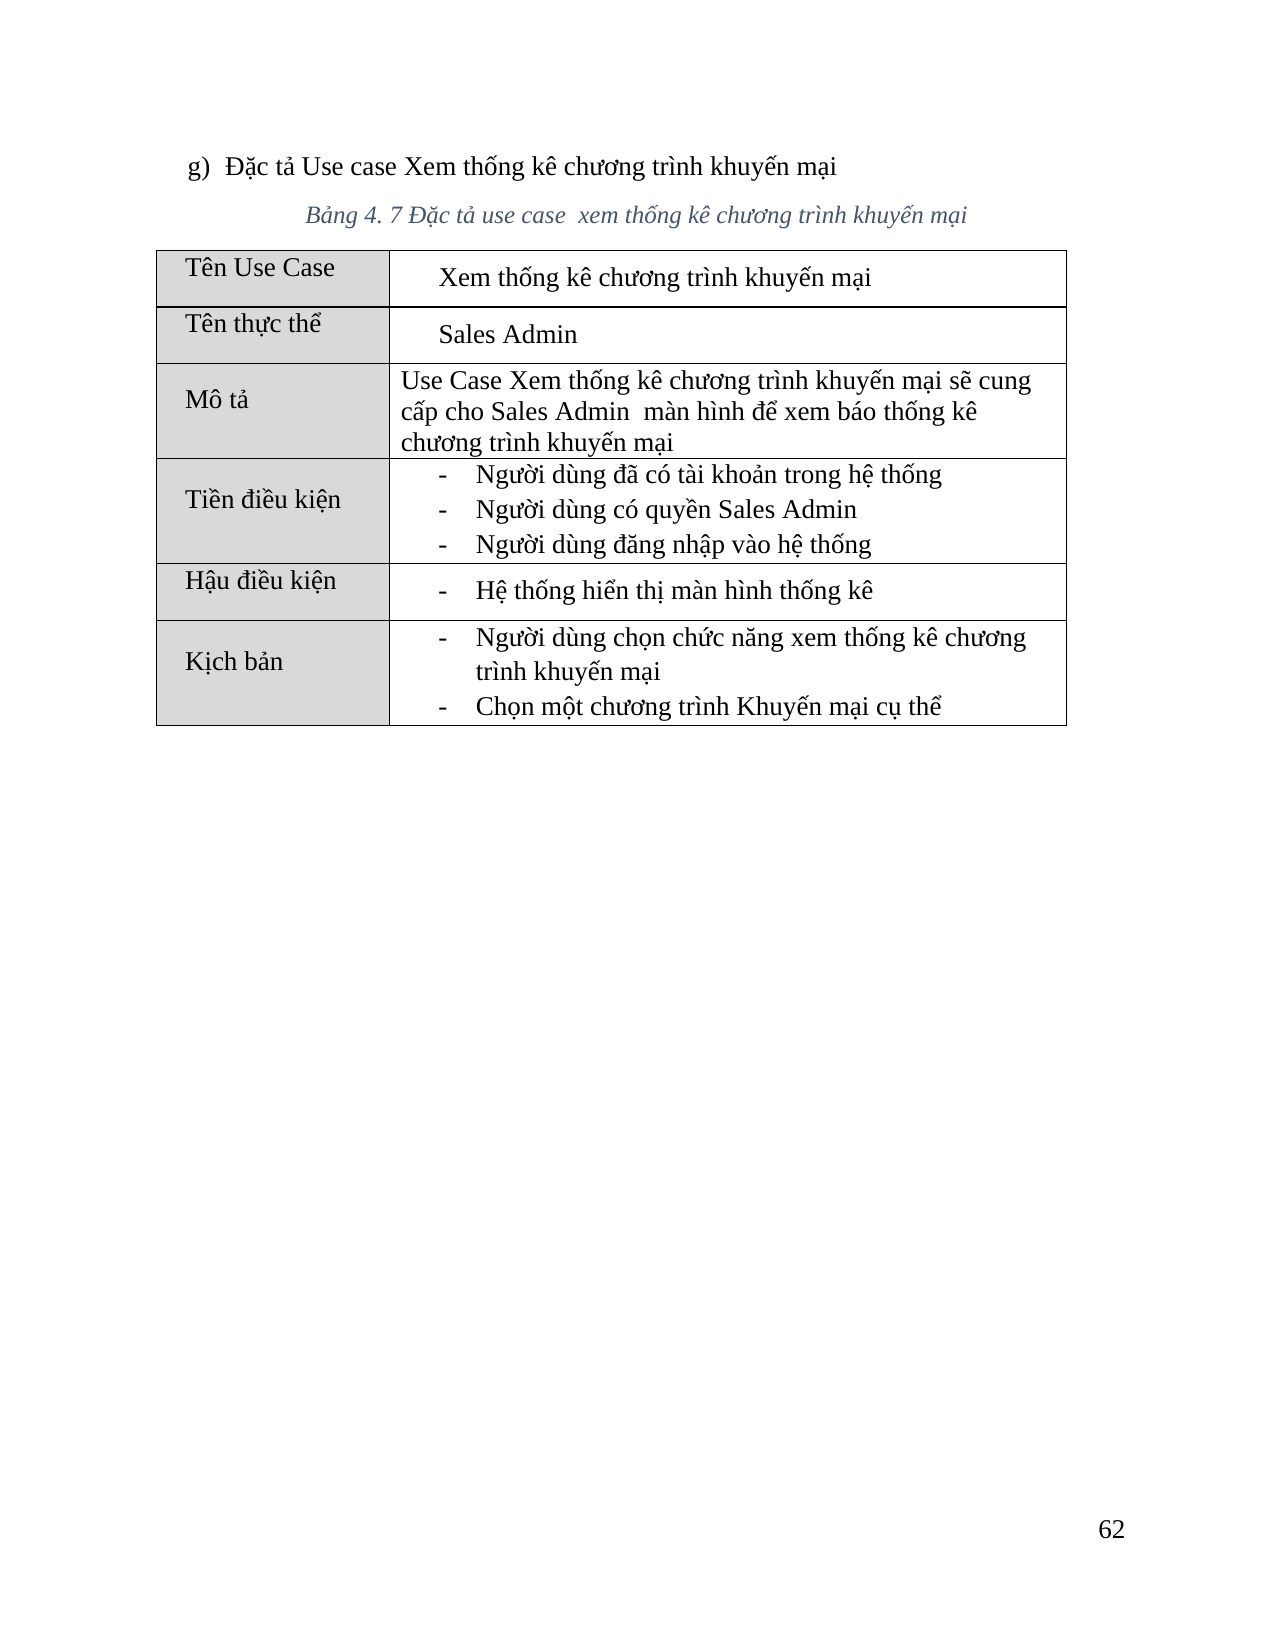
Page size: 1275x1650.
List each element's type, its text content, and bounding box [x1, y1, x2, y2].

table_cell Người dùng chọn chức năng xem thống kê chương trình khuyến mại Chọn một chương trình Khuyến mại cụ thể [390, 621, 1066, 725]
table_cell Tên thực thể [157, 308, 389, 363]
table_cell Sales Admin [390, 308, 1066, 363]
table_cell Hậu điều kiện [157, 564, 389, 620]
text Bảng 4. 7 Đặc tả use case xem thống kê chương trình khuyến mại [150, 200, 1125, 229]
table_header Tên Use Case [157, 251, 389, 306]
list Đặc tả Use case Xem thống kê chương trình khuyến mại [187, 150, 1125, 181]
table_cell Hệ thống hiển thị màn hình thống kê [390, 564, 1066, 620]
table_cell Người dùng đã có tài khoản trong hệ thống Người dùng có quyền Sales Admin Người dùng đăng nhập vào hệ thống [390, 459, 1066, 563]
table_cell Mô tả [157, 364, 389, 458]
table_header Xem thống kê chương trình khuyến mại [390, 251, 1066, 306]
table_cell Tiền điều kiện [157, 459, 389, 563]
table_cell Use Case Xem thống kê chương trình khuyến mại sẽ cung cấp cho Sales Admin màn hình để xem báo thống kê chương trình khuyến mại [390, 364, 1066, 458]
table_cell Kịch bản [157, 621, 389, 725]
